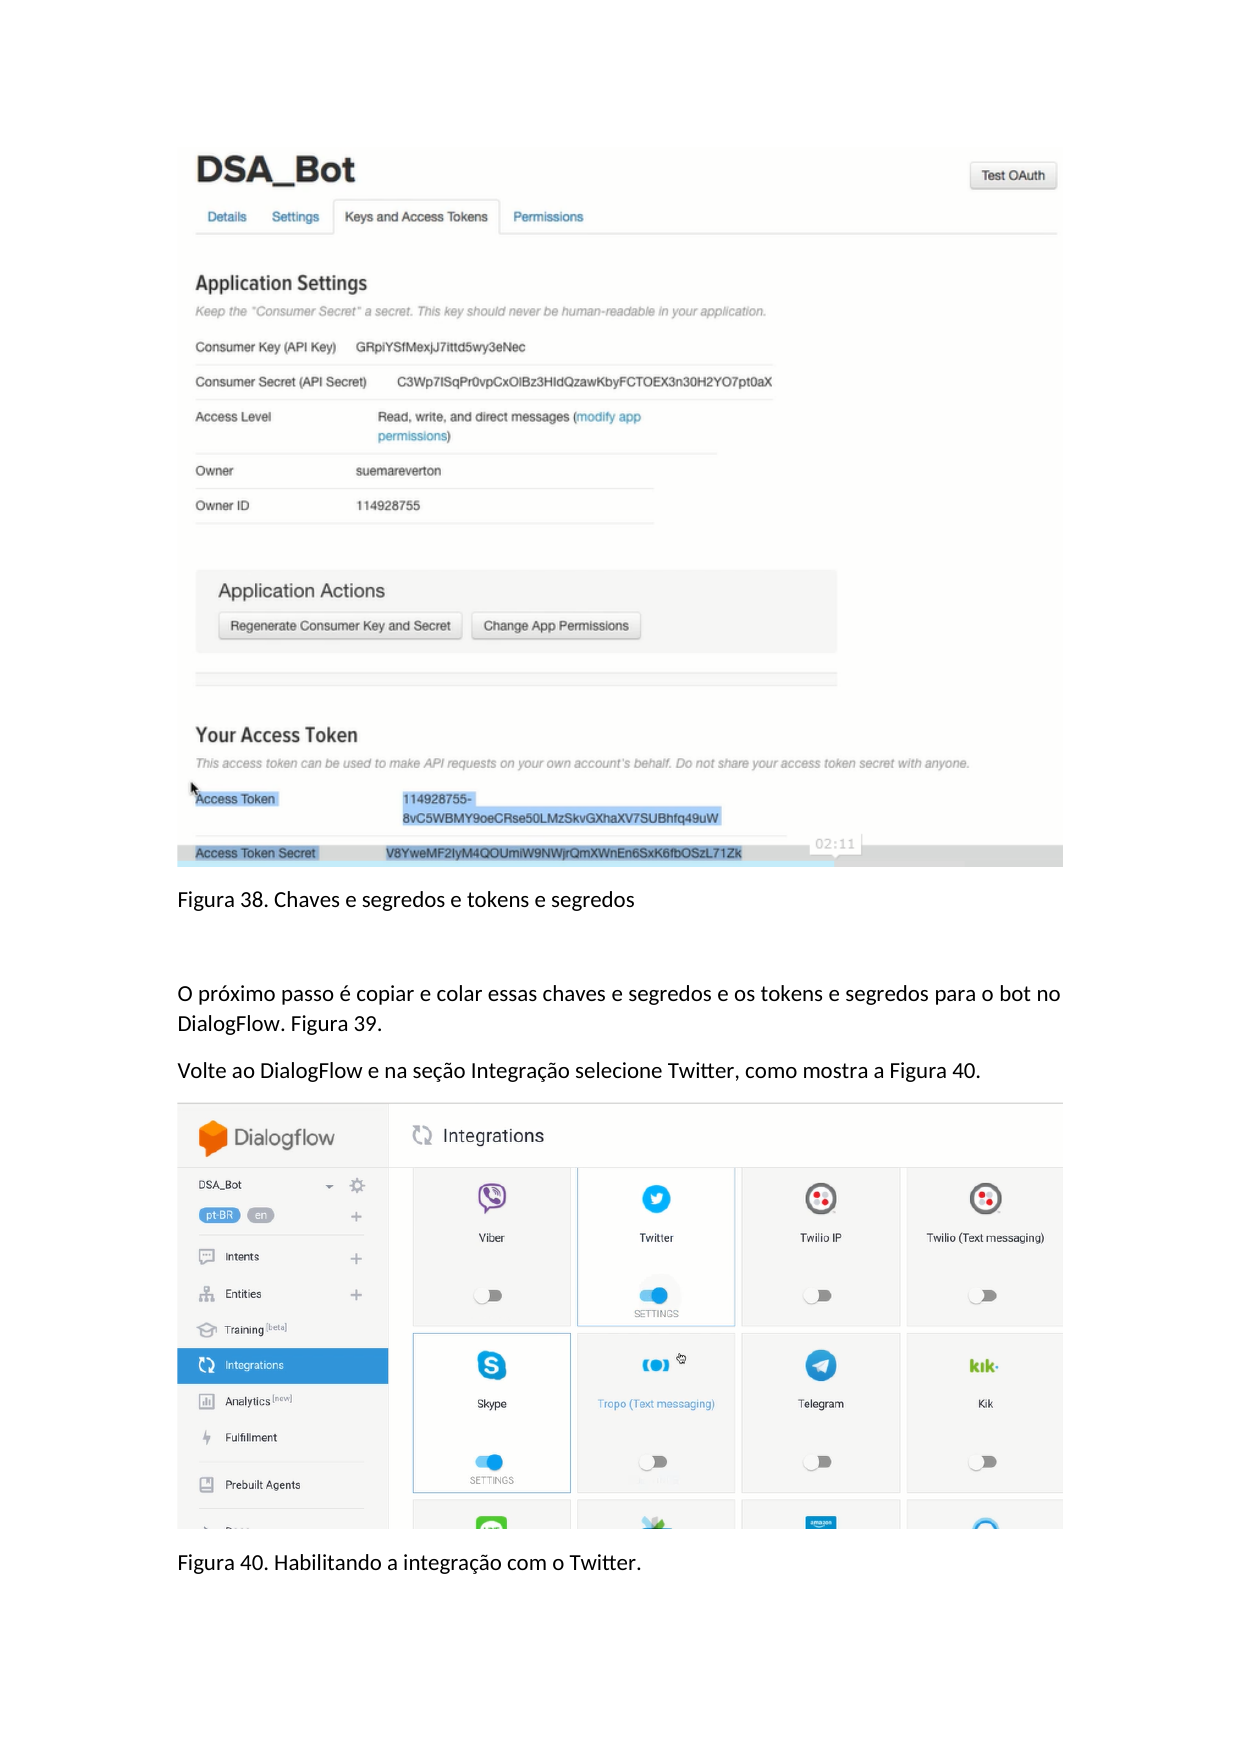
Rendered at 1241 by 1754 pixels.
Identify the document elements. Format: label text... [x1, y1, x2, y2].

text Volte ao DialogFlow e na seção Integração selecione Twitter, como mostra a Figura 40. [177, 1056, 1063, 1084]
text Figura 38. Chaves e segredos e tokens e segredos [177, 885, 1063, 913]
text Figura 40. Habilitando a integração com o Twitter. [177, 1548, 1063, 1576]
picture [177, 1102, 1063, 1529]
text O próximo passo é copiar e colar essas chaves e segredos e os tokens e segredos para o bot no DialogFlow. Figura 39. [177, 979, 1063, 1037]
picture [177, 147, 1063, 867]
picture [811, 1521, 831, 1527]
